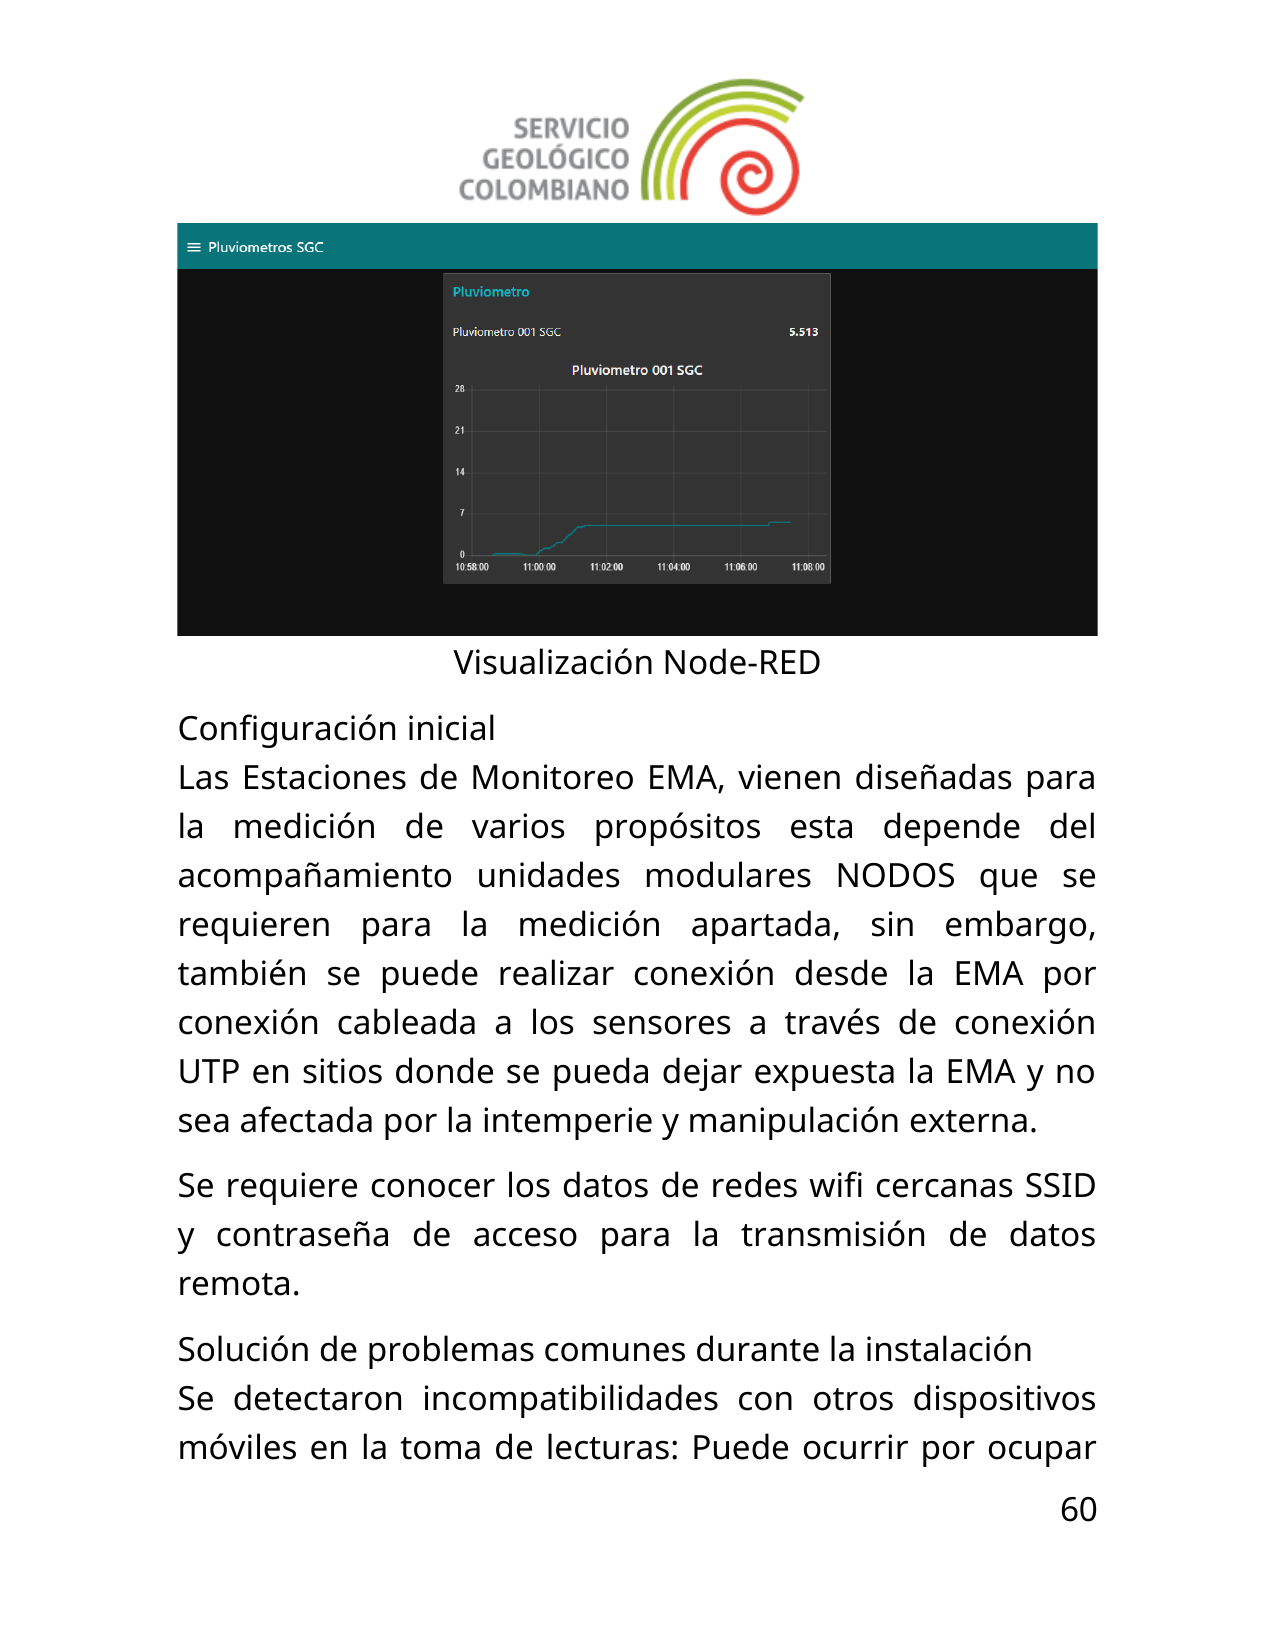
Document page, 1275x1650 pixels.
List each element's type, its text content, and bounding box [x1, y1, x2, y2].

subtitle Configuración inicial [177, 705, 1098, 750]
text Visualización Node-RED [177, 636, 1098, 684]
subtitle Solución de problemas comunes durante la instalación [177, 1326, 1098, 1371]
text Se requiere conocer los datos de redes wifi cercanas SSID y contraseña de acceso para la transmisión de datos remota. [177, 1162, 1098, 1305]
text Las Estaciones de Monitoreo EMA, vienen diseñadas para la medición de varios propósitos esta depende del acompañamiento unidades modulares NODOS que se requieren para la medición apartada, sin embargo, también se puede realizar conexión desde la EMA por conexión cableada a los sensores a través de conexión UTP en sitios donde se pueda dejar expuesta la EMA y no sea afectada por la intemperie y manipulación externa. [177, 754, 1098, 1142]
picture [177, 73, 1098, 636]
